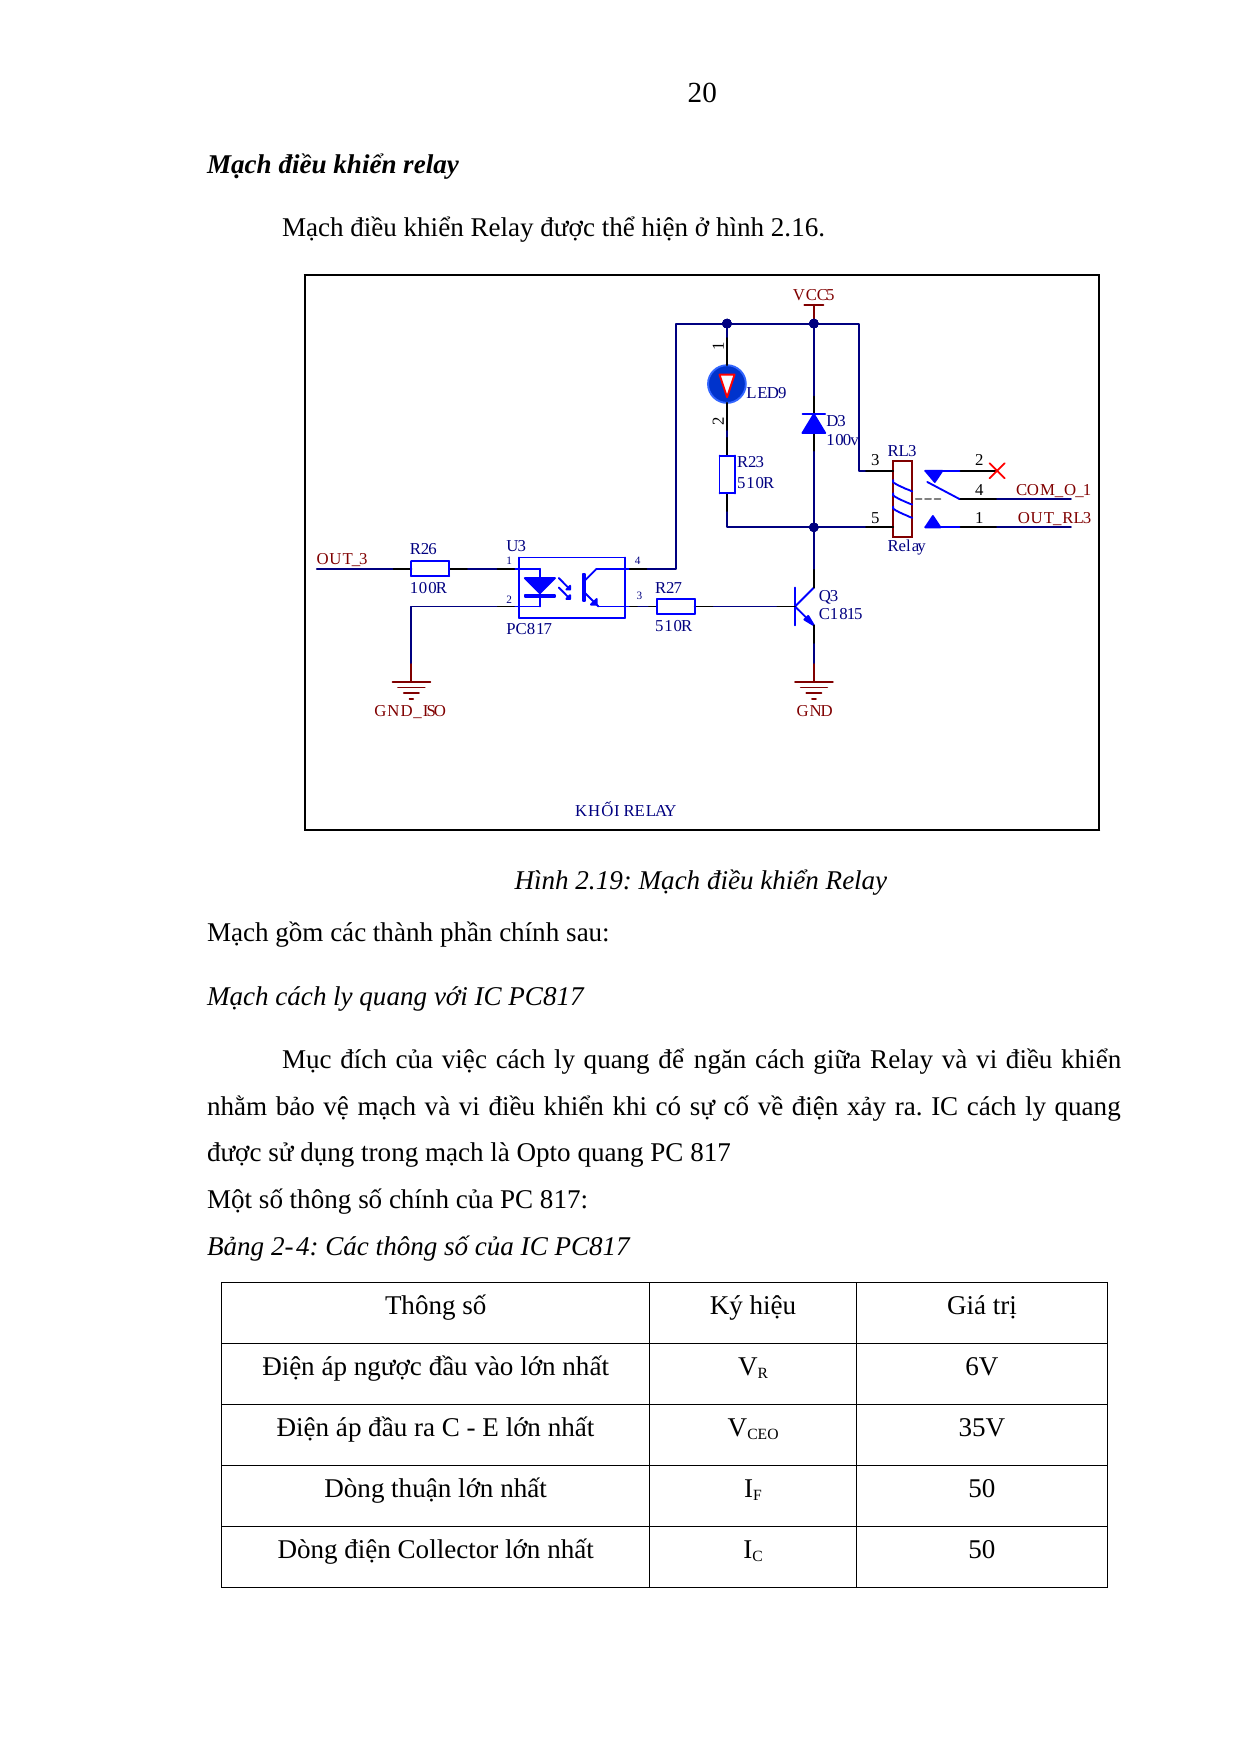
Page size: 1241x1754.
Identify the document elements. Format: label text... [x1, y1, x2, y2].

table_cell 50 [857, 1466, 1107, 1526]
text Mục đích của việc cách ly quang để ngăn cách giữa Relay và vi điều khiển nhằm bảo vệ mạch và vi điều khiển khi có sự cố về điện xảy ra. IC cách ly quang được sử dụng trong mạch là Opto quang PC 817 [207, 1043, 1122, 1168]
table_cell IC [650, 1527, 856, 1587]
table_cell Điện áp ngược đầu vào lớn nhất [222, 1344, 649, 1404]
table_cell 35V [857, 1405, 1107, 1465]
table_cell IF [650, 1466, 856, 1526]
text Mạch điều khiển relay [207, 148, 1122, 179]
table_cell 50 [857, 1527, 1107, 1587]
text Mạch cách ly quang với IC PC817 [207, 980, 1122, 1011]
table_cell VR [650, 1344, 856, 1404]
table_cell VCEO [650, 1405, 856, 1465]
table_header Giá trị [857, 1283, 1107, 1343]
table_cell Điện áp đầu ra C - E lớn nhất [222, 1405, 649, 1465]
table_cell 6V [857, 1344, 1107, 1404]
table_header Thông số [222, 1283, 649, 1343]
table_header Ký hiệu [650, 1283, 856, 1343]
text Bảng 2-4: Các thông số của IC PC817 [207, 1230, 1122, 1261]
text Mạch gồm các thành phần chính sau: [207, 916, 1122, 948]
text Mạch điều khiển Relay được thể hiện ở hình 2.16. [207, 211, 1122, 242]
table_cell Dòng điện Collector lớn nhất [222, 1527, 649, 1587]
table_cell Dòng thuận lớn nhất [222, 1466, 649, 1526]
text Một số thông số chính của PC 817: [207, 1183, 1122, 1214]
